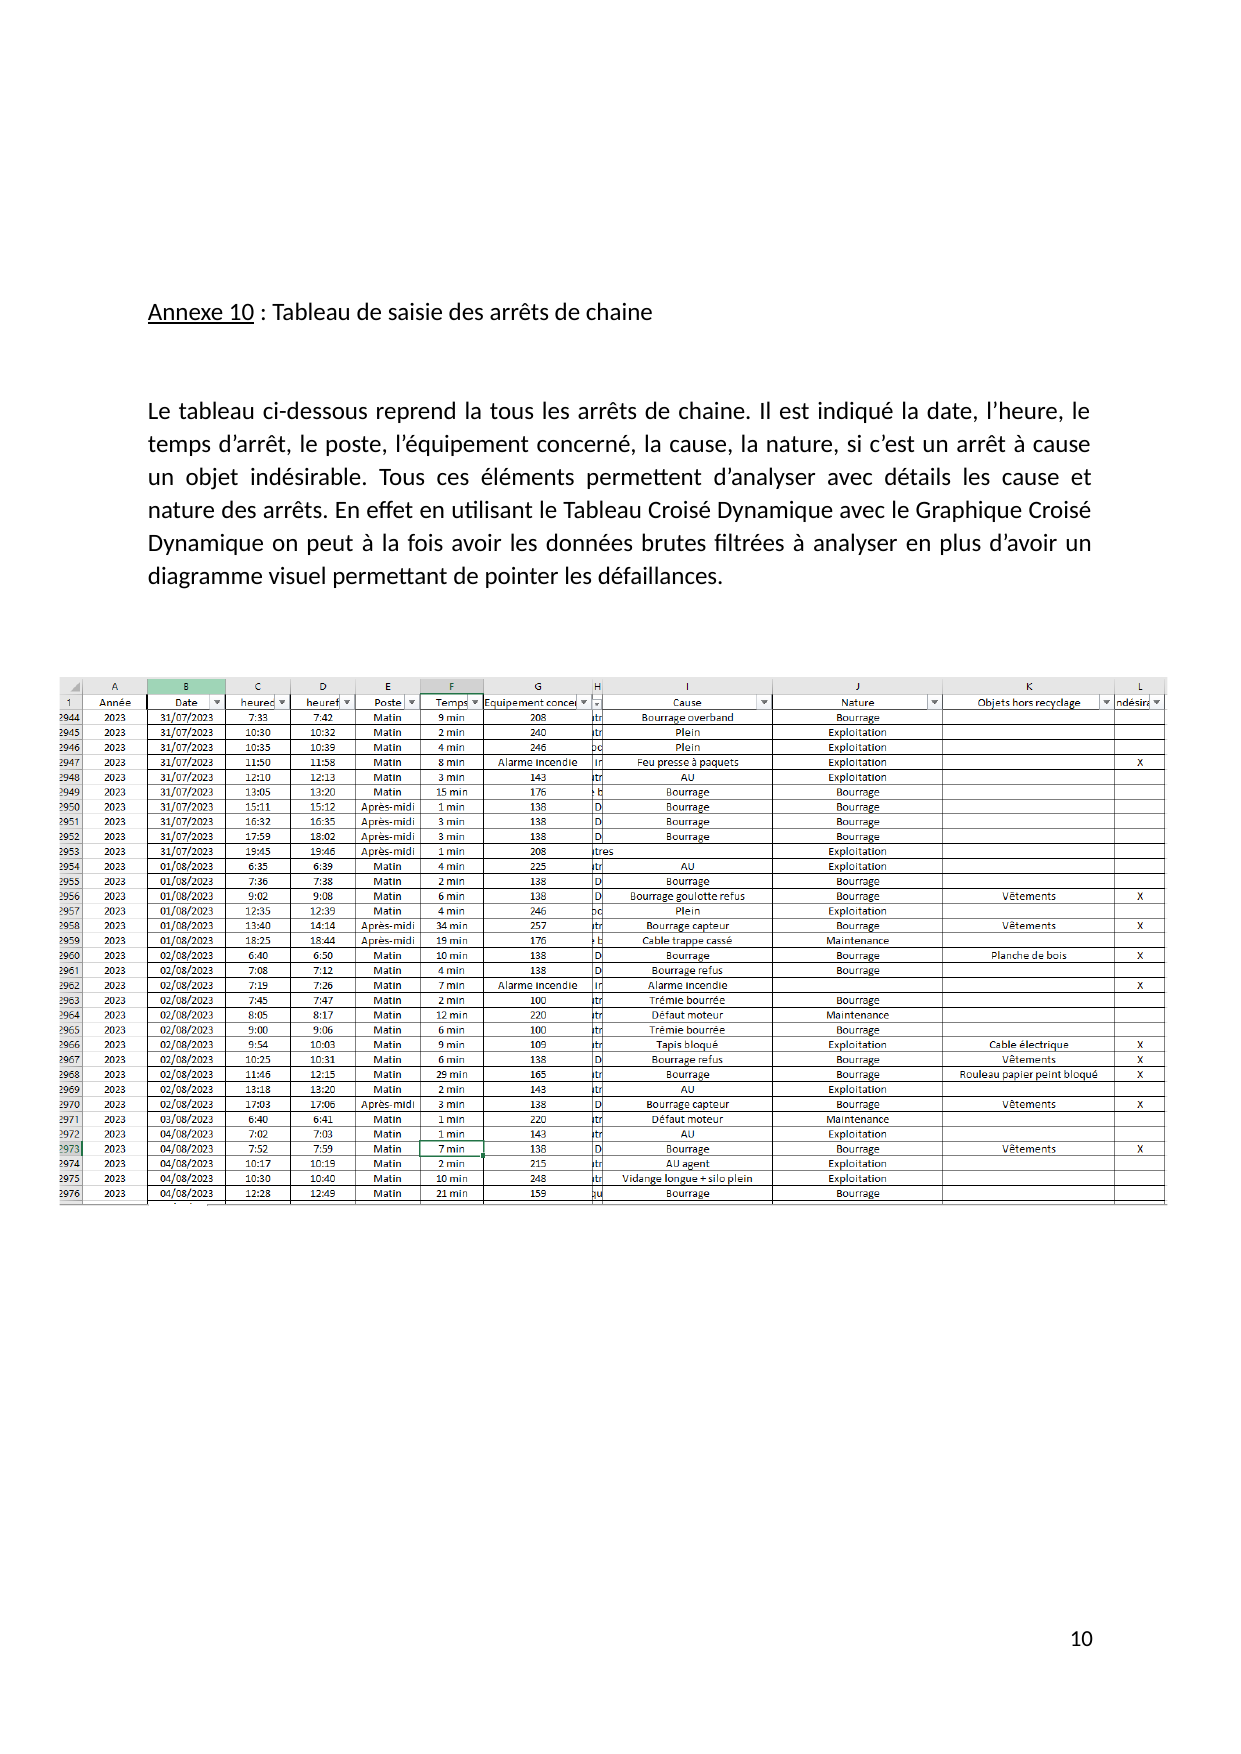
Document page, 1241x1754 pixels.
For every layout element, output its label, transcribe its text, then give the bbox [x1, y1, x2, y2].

text Annexe 10 : Tableau de saisie des arrêts de chaine [148, 296, 1093, 327]
picture [59, 677, 1168, 1206]
text Le tableau ci-dessous reprend la tous les arrêts de chaine. Il est indiqué la date, l’heure, le temps d’arrêt, le poste, l’équipement concerné, la cause, la nature, si c’est un arrêt à cause un objet indésirable. Tous ces éléments permettent d’analyser avec détails les cause et nature des arrêts. En effet en utilisant le Tableau Croisé Dynamique avec le Graphique Croisé Dynamique on peut à la fois avoir les données brutes filtrées à analyser en plus d’avoir un diagramme visuel permettant de pointer les défaillances. [148, 396, 1093, 591]
